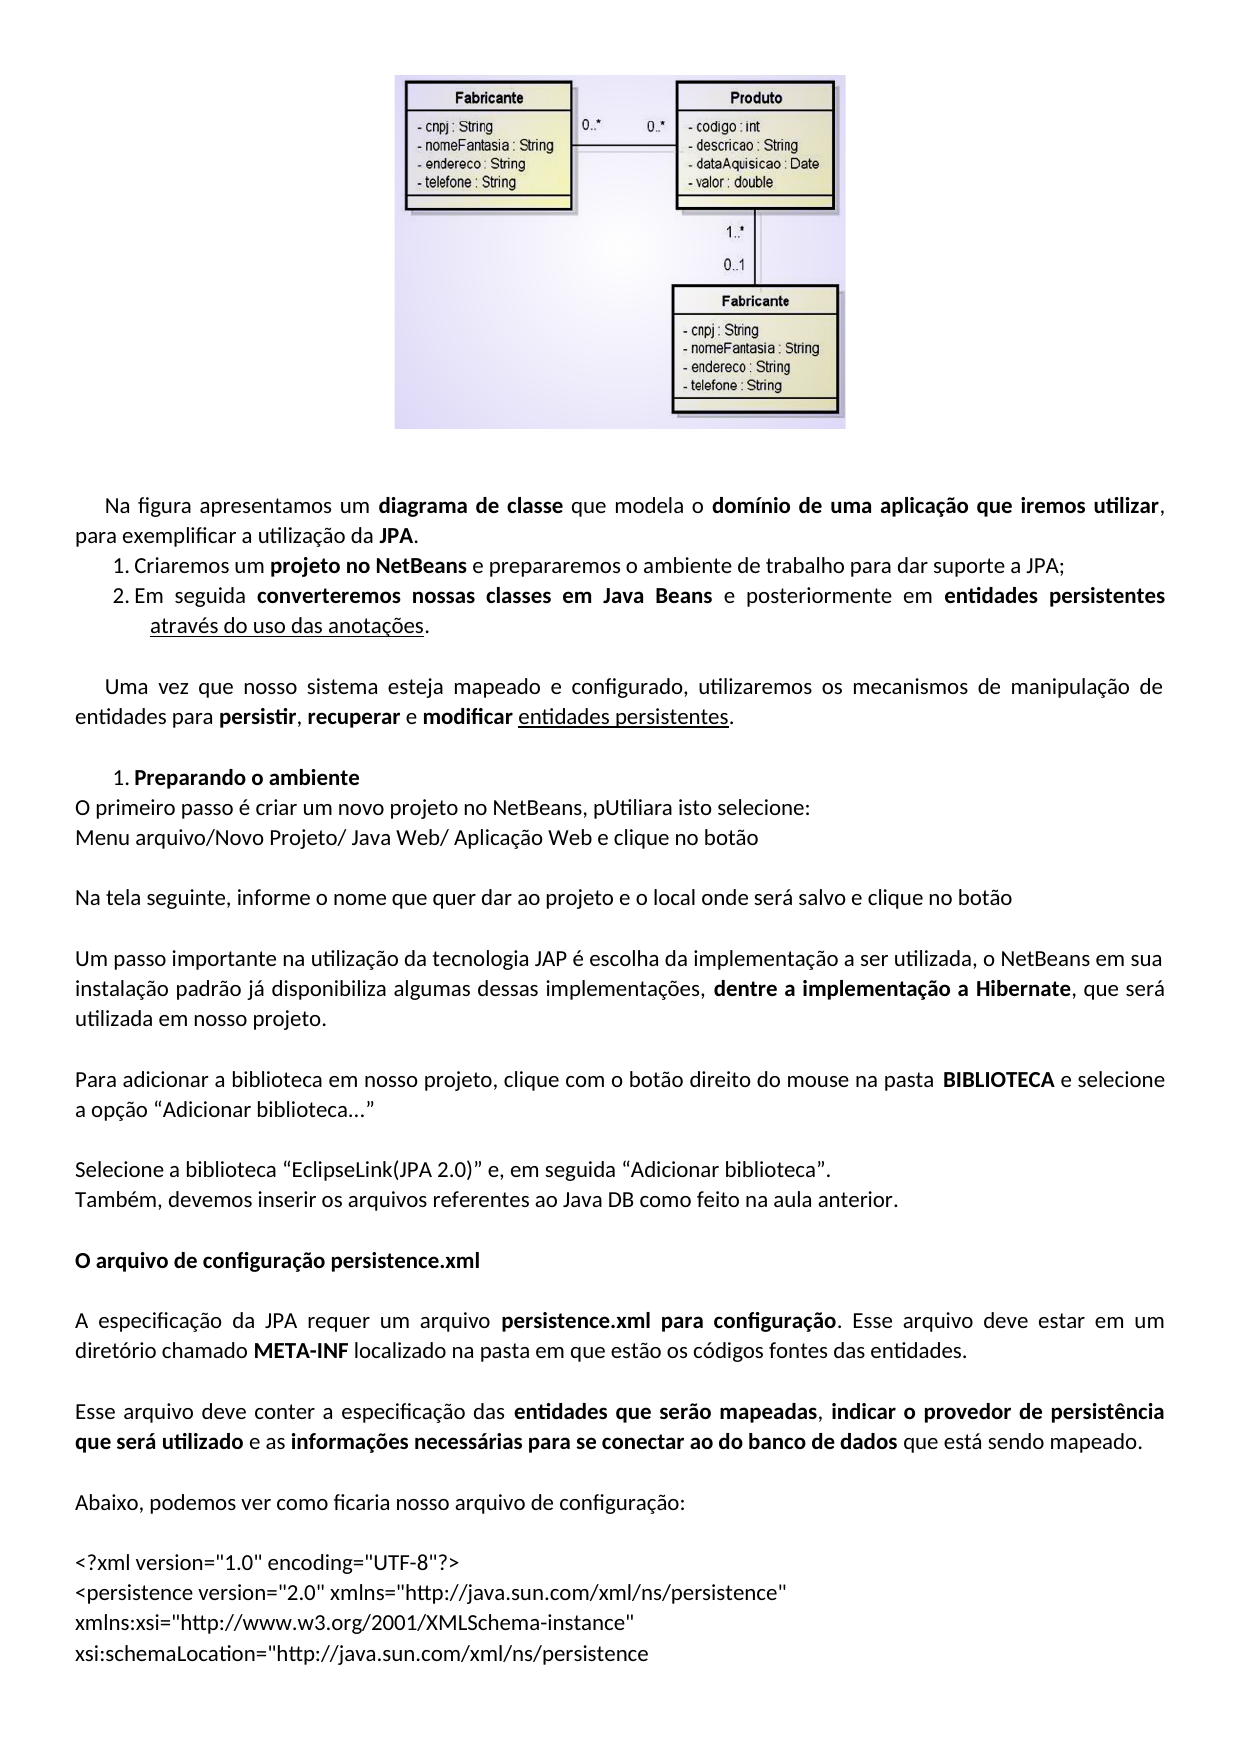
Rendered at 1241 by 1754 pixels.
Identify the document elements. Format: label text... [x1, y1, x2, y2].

text xmlns:xsi="http://www.w3.org/2001/XMLSchema-instance" [75, 1608, 1165, 1636]
text Uma vez que nosso sistema esteja mapeado e configurado, utilizaremos os mecanismos de manipulação de entidades para persistir, recuperar e modificar entidades persistentes. [75, 672, 1165, 730]
text O arquivo de configuração persistence.xml [75, 1246, 1165, 1274]
text O primeiro passo é criar um novo projeto no NetBeans, pUtiliara isto selecione: [75, 793, 1165, 821]
text Menu arquivo/Novo Projeto/ Java Web/ Aplicação Web e clique no botão [75, 823, 1165, 851]
text <?xml version="1.0" encoding="UTF-8"?> [75, 1548, 1165, 1576]
list Preparando o ambiente [112, 763, 1165, 791]
picture [394, 75, 846, 429]
list Em seguida converteremos nossas classes em Java Beans e posteriormente em entidades persistentes através do uso das anotações. [112, 581, 1165, 639]
text Para adicionar a biblioteca em nosso projeto, clique com o botão direito do mouse na pasta BIBLIOTECA e selecione a opção “Adicionar biblioteca...” [75, 1065, 1165, 1123]
text Esse arquivo deve conter a especificação das entidades que serão mapeadas, indicar o provedor de persistência que será utilizado e as informações necessárias para se conectar ao do banco de dados que está sendo mapeado. [75, 1397, 1165, 1455]
text Abaixo, podemos ver como ficaria nosso arquivo de configuração: [75, 1488, 1165, 1516]
text Na figura apresentamos um diagrama de classe que modela o domínio de uma aplicação que iremos utilizar, para exemplificar a utilização da JPA. [75, 491, 1165, 549]
text Na tela seguinte, informe o nome que quer dar ao projeto e o local onde será salvo e clique no botão [75, 883, 1165, 911]
text xsi:schemaLocation="http://java.sun.com/xml/ns/persistence [75, 1639, 1165, 1667]
text A especificação da JPA requer um arquivo persistence.xml para configuração. Esse arquivo deve estar em um diretório chamado META-INF localizado na pasta em que estão os códigos fontes das entidades. [75, 1306, 1165, 1364]
text Também, devemos inserir os arquivos referentes ao Java DB como feito na aula anterior. [75, 1186, 1165, 1213]
text <persistence version="2.0" xmlns="http://java.sun.com/xml/ns/persistence" [75, 1578, 1165, 1606]
text Um passo importante na utilização da tecnologia JAP é escolha da implementação a ser utilizada, o NetBeans em sua instalação padrão já disponibiliza algumas dessas implementações, dentre a implementação a Hibernate, que será utilizada em nosso projeto. [75, 944, 1165, 1032]
text Selecione a biblioteca “EclipseLink(JPA 2.0)” e, em seguida “Adicionar biblioteca”. [75, 1155, 1165, 1183]
list Criaremos um projeto no NetBeans e prepararemos o ambiente de trabalho para dar suporte a JPA; [112, 551, 1165, 579]
